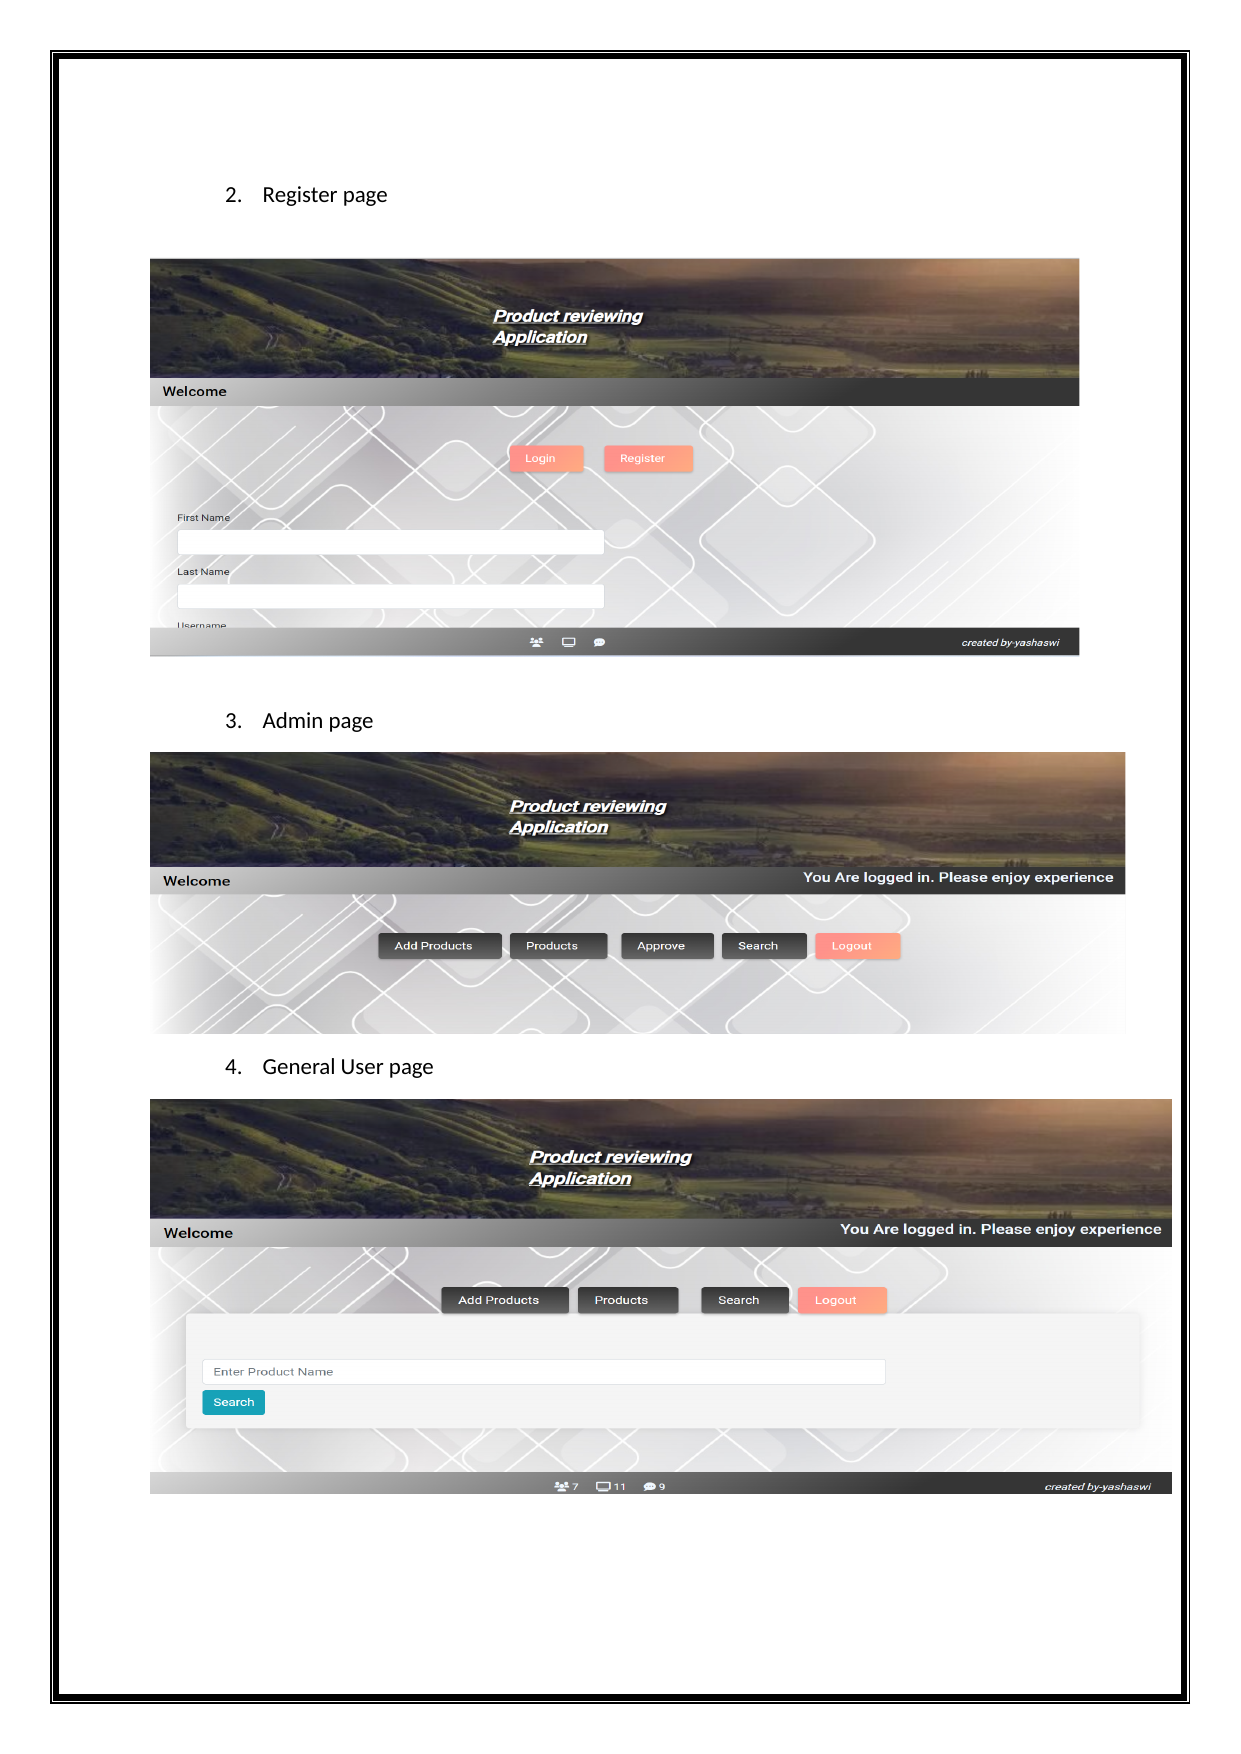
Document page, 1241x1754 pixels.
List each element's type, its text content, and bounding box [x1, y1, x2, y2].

picture [150, 257, 1080, 657]
list General User page [225, 1052, 1090, 1081]
list Admin page [225, 706, 1090, 734]
picture [150, 1099, 1172, 1494]
list Register page [225, 180, 1090, 208]
picture [150, 752, 1126, 1034]
